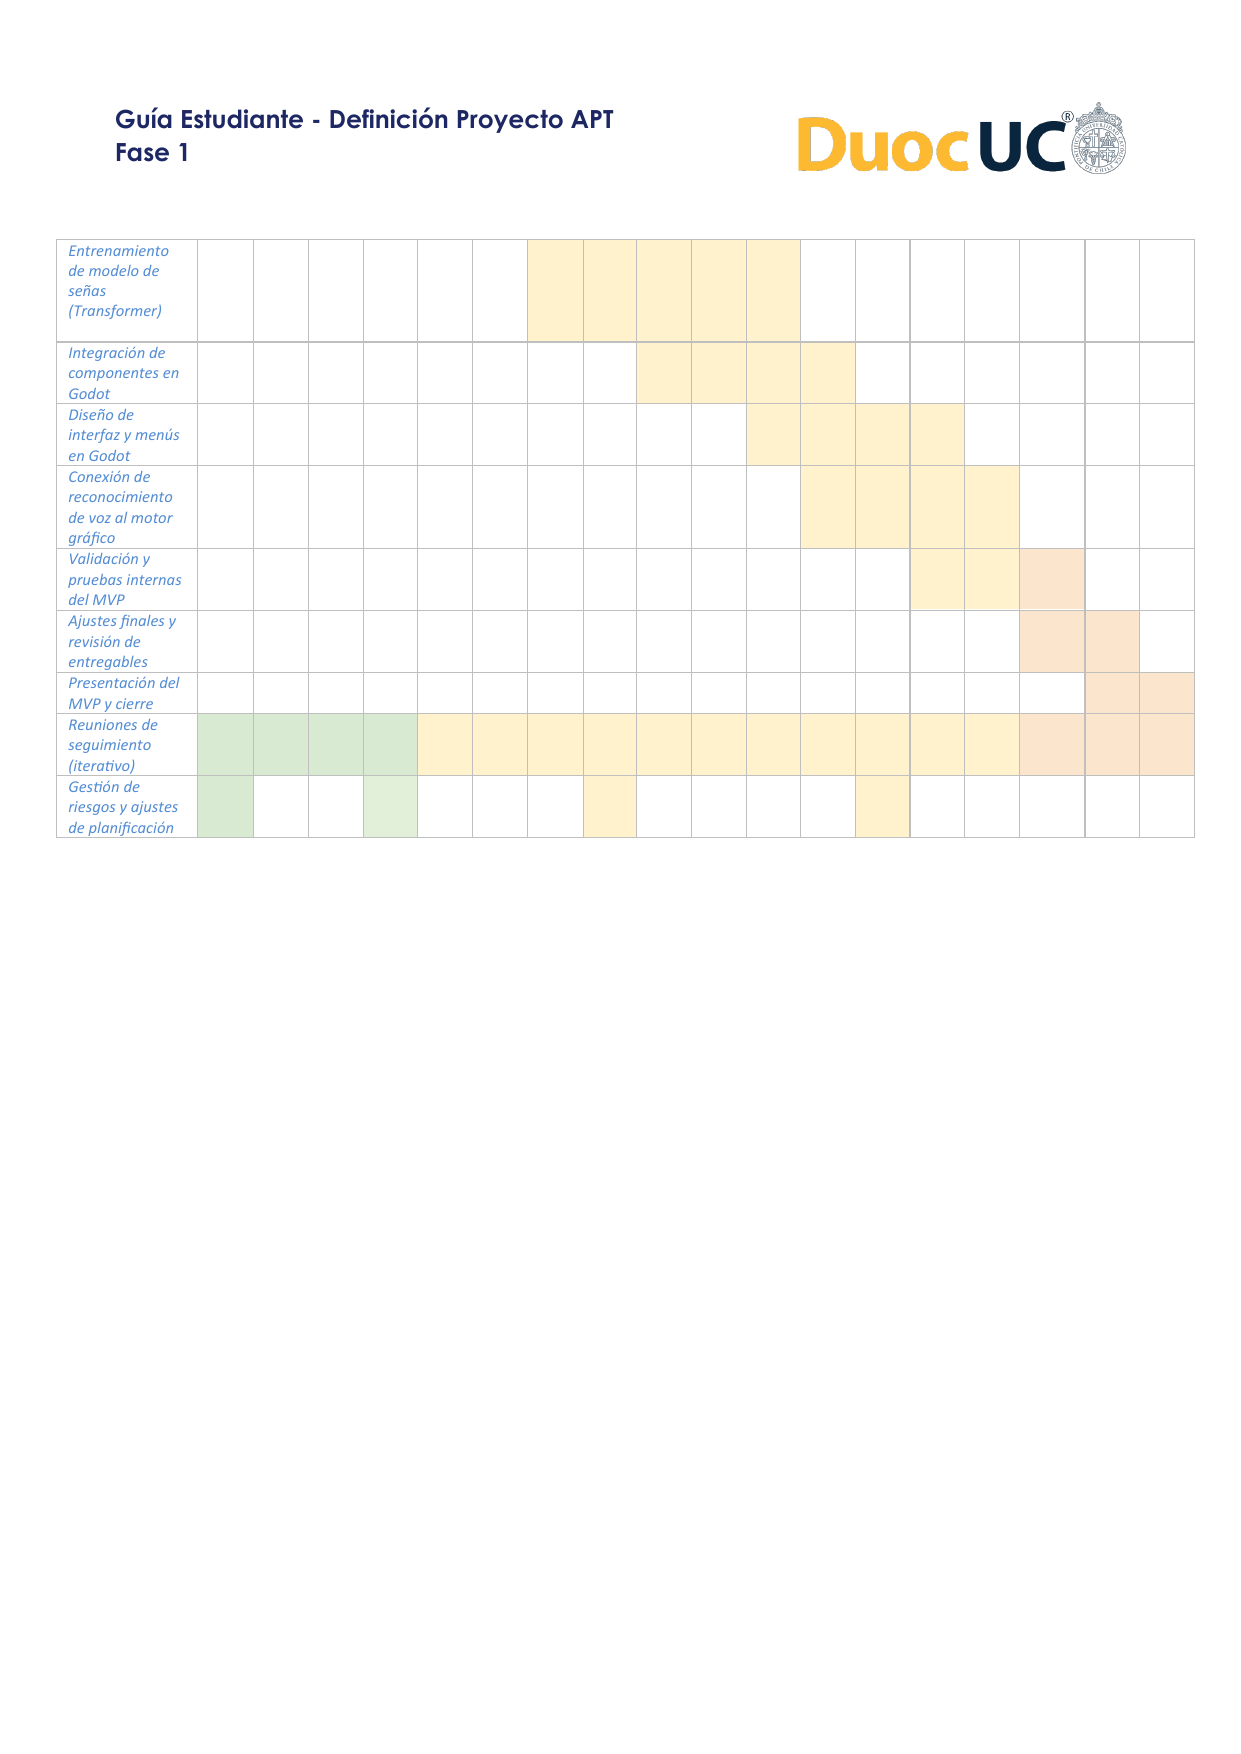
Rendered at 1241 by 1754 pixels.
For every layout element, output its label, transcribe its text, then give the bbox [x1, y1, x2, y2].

table_cell [418, 343, 472, 403]
table_cell [637, 466, 691, 548]
table_cell [637, 343, 691, 403]
table_cell [637, 714, 691, 775]
table_cell [584, 776, 636, 837]
table_cell [856, 611, 909, 672]
table_cell [856, 240, 909, 341]
table_cell [856, 343, 909, 403]
table_cell [418, 611, 472, 672]
table_cell [418, 240, 472, 341]
table_cell [801, 714, 855, 775]
table_cell [254, 343, 308, 403]
table_cell [965, 404, 1019, 465]
table_cell [364, 673, 417, 713]
table_cell [801, 466, 855, 548]
table_cell [1140, 611, 1194, 672]
table_cell [801, 776, 855, 837]
table_cell [473, 240, 527, 341]
table_cell [801, 404, 855, 465]
table_cell [584, 611, 636, 672]
table_cell [965, 240, 1019, 341]
table_cell [418, 673, 472, 713]
table_cell [198, 466, 253, 548]
table_cell [528, 549, 583, 609]
table_cell [1020, 714, 1084, 775]
table_cell [364, 404, 417, 465]
table_cell [692, 611, 746, 672]
table_cell [254, 240, 308, 341]
table_cell [528, 611, 583, 672]
table_cell [528, 343, 583, 403]
table_cell [473, 714, 527, 775]
table_cell [911, 776, 964, 837]
table_cell [473, 611, 527, 672]
table_cell [637, 549, 691, 609]
table_cell [965, 466, 1019, 548]
table_cell [198, 240, 253, 341]
table_cell [1020, 611, 1084, 672]
table_cell [637, 404, 691, 465]
table_cell [1086, 240, 1139, 341]
table_cell Ajustes finales y revisión de entregables [57, 611, 197, 672]
table_cell [528, 404, 583, 465]
table_cell [528, 466, 583, 548]
table_cell [254, 549, 308, 609]
table_cell [911, 404, 964, 465]
table_cell [965, 611, 1019, 672]
table_cell [418, 466, 472, 548]
table_cell [856, 549, 909, 609]
table_cell [801, 549, 855, 609]
table_cell [1086, 343, 1139, 403]
table_cell [473, 343, 527, 403]
table_cell [692, 466, 746, 548]
table_cell [1020, 404, 1084, 465]
table_cell [1140, 549, 1194, 609]
table_cell [1086, 549, 1139, 609]
table_cell [254, 404, 308, 465]
table_cell [856, 714, 909, 775]
table_cell [364, 466, 417, 548]
table_cell [473, 404, 527, 465]
table_cell [364, 240, 417, 341]
table_cell [528, 673, 583, 713]
table_cell [692, 549, 746, 609]
table_cell [911, 673, 964, 713]
table_cell [309, 714, 363, 775]
table_cell [801, 343, 855, 403]
table_cell [692, 343, 746, 403]
table_cell [1086, 611, 1139, 672]
table_cell [747, 240, 800, 341]
table_cell [1140, 343, 1194, 403]
table_cell [965, 549, 1019, 609]
table_cell Integración de componentes en Godot [57, 343, 197, 403]
table_cell [911, 466, 964, 548]
table_cell [692, 714, 746, 775]
table_cell [965, 673, 1019, 713]
table_cell Conexión de reconocimiento de voz al motor gráfico [57, 466, 197, 548]
table_cell [309, 466, 363, 548]
table_cell [692, 776, 746, 837]
table_cell [637, 611, 691, 672]
table_cell [1086, 714, 1139, 775]
table_cell [254, 714, 308, 775]
table_cell [1020, 549, 1084, 609]
table_cell [309, 240, 363, 341]
table_cell [1140, 714, 1194, 775]
table_cell [198, 611, 253, 672]
table_cell [584, 714, 636, 775]
table_cell [309, 343, 363, 403]
table_cell [911, 240, 964, 341]
table_cell Presentación del MVP y cierre [57, 673, 197, 713]
table_cell [1020, 776, 1084, 837]
table_cell [911, 714, 964, 775]
table_cell [1140, 404, 1194, 465]
table_cell [856, 466, 909, 548]
table_cell [584, 240, 636, 341]
table_cell [418, 714, 472, 775]
table_cell [254, 466, 308, 548]
table_cell [254, 776, 308, 837]
table_cell [584, 549, 636, 609]
table_cell [692, 673, 746, 713]
table_cell [1140, 466, 1194, 548]
table_cell [747, 776, 800, 837]
table_cell [473, 673, 527, 713]
table_cell [473, 466, 527, 548]
table_cell Validación y pruebas internas del MVP [57, 549, 197, 609]
table_cell [1140, 240, 1194, 341]
table_cell [911, 611, 964, 672]
table_cell [747, 343, 800, 403]
table_cell [856, 673, 909, 713]
table_cell [254, 673, 308, 713]
table_cell [473, 549, 527, 609]
table_cell [198, 776, 253, 837]
table_cell [747, 714, 800, 775]
table_cell [309, 776, 363, 837]
table_cell [309, 404, 363, 465]
table_cell [309, 549, 363, 609]
table_cell [1086, 776, 1139, 837]
table_cell [528, 776, 583, 837]
table_cell [1020, 466, 1084, 548]
table_cell [1140, 776, 1194, 837]
table_cell [364, 343, 417, 403]
table_cell [965, 343, 1019, 403]
table_cell [1020, 240, 1084, 341]
table_cell [309, 673, 363, 713]
table_cell [747, 549, 800, 609]
table_cell Diseño de interfaz y menús en Godot [57, 404, 197, 465]
table_cell [1086, 673, 1139, 713]
table_cell [1086, 466, 1139, 548]
table_cell [1086, 404, 1139, 465]
table_cell [364, 776, 417, 837]
table_cell [637, 776, 691, 837]
table_cell [911, 549, 964, 609]
table_cell [1140, 673, 1194, 713]
table_cell [364, 611, 417, 672]
table_cell [965, 714, 1019, 775]
table_cell [309, 611, 363, 672]
table_cell [418, 549, 472, 609]
table_cell [528, 240, 583, 341]
table_cell [254, 611, 308, 672]
table_cell [747, 611, 800, 672]
table_cell [198, 404, 253, 465]
table_cell [1020, 673, 1084, 713]
table_cell [473, 776, 527, 837]
table_cell [637, 240, 691, 341]
table_cell [801, 240, 855, 341]
table_cell [747, 673, 800, 713]
table_cell [747, 404, 800, 465]
table_cell [198, 343, 253, 403]
table_cell [801, 611, 855, 672]
table_cell [911, 343, 964, 403]
table_cell [856, 404, 909, 465]
table_cell [637, 673, 691, 713]
picture [798, 102, 1126, 174]
table_cell [198, 549, 253, 609]
table_cell [528, 714, 583, 775]
table_cell [364, 714, 417, 775]
table_cell [584, 343, 636, 403]
table_cell Reuniones de seguimiento (iterativo) [57, 714, 197, 775]
table_cell [692, 240, 746, 341]
table_cell [364, 549, 417, 609]
table_cell [692, 404, 746, 465]
table_cell [584, 466, 636, 548]
table_cell [418, 776, 472, 837]
table_cell [198, 673, 253, 713]
table_cell [747, 466, 800, 548]
table_cell [584, 673, 636, 713]
table_cell Entrenamiento de modelo de señas (Transformer) [57, 240, 197, 341]
table_cell Gestión de riesgos y ajustes de planificación [57, 776, 197, 837]
table_cell [965, 776, 1019, 837]
table_cell [418, 404, 472, 465]
table_cell [856, 776, 909, 837]
table_cell [801, 673, 855, 713]
table_cell [584, 404, 636, 465]
table_cell [198, 714, 253, 775]
table_cell [1020, 343, 1084, 403]
